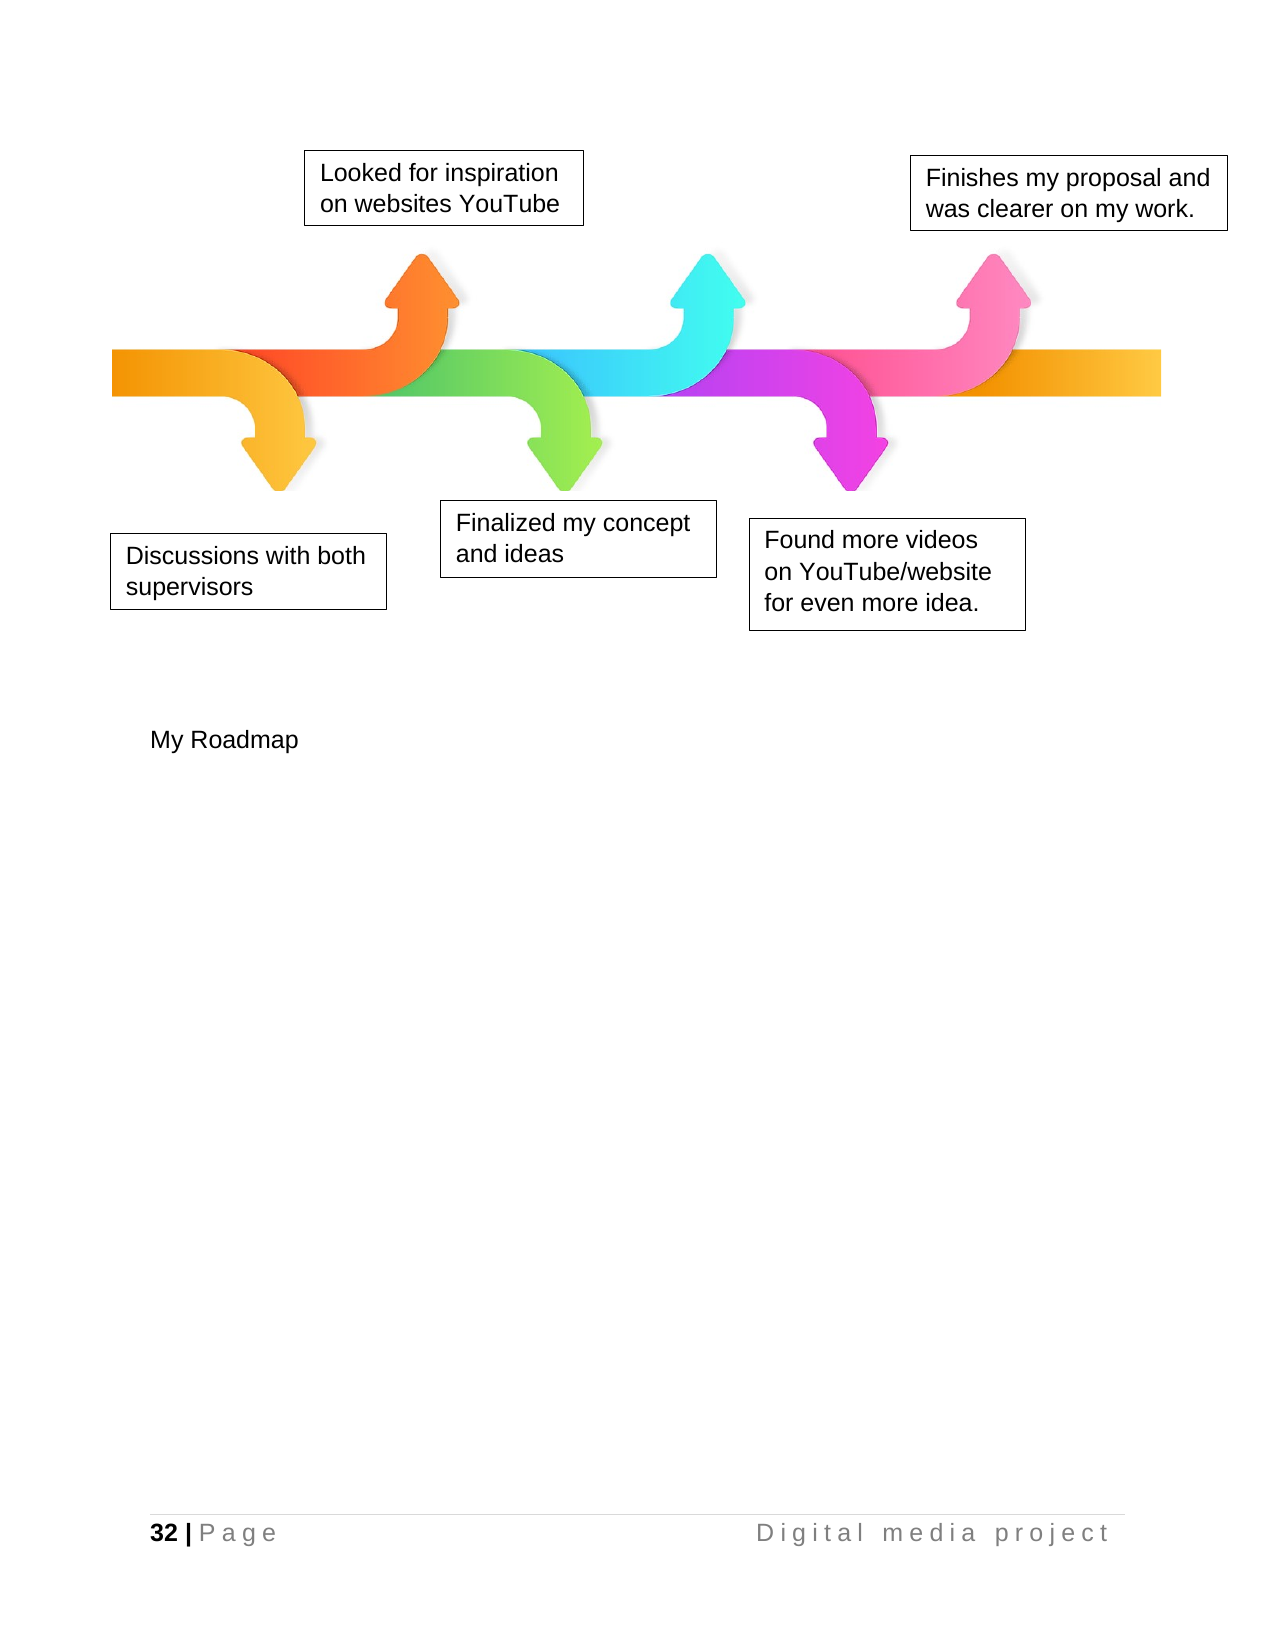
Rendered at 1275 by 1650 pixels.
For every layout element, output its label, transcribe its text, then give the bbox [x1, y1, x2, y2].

text My Roadmap [150, 725, 1125, 753]
picture [111, 242, 1160, 490]
